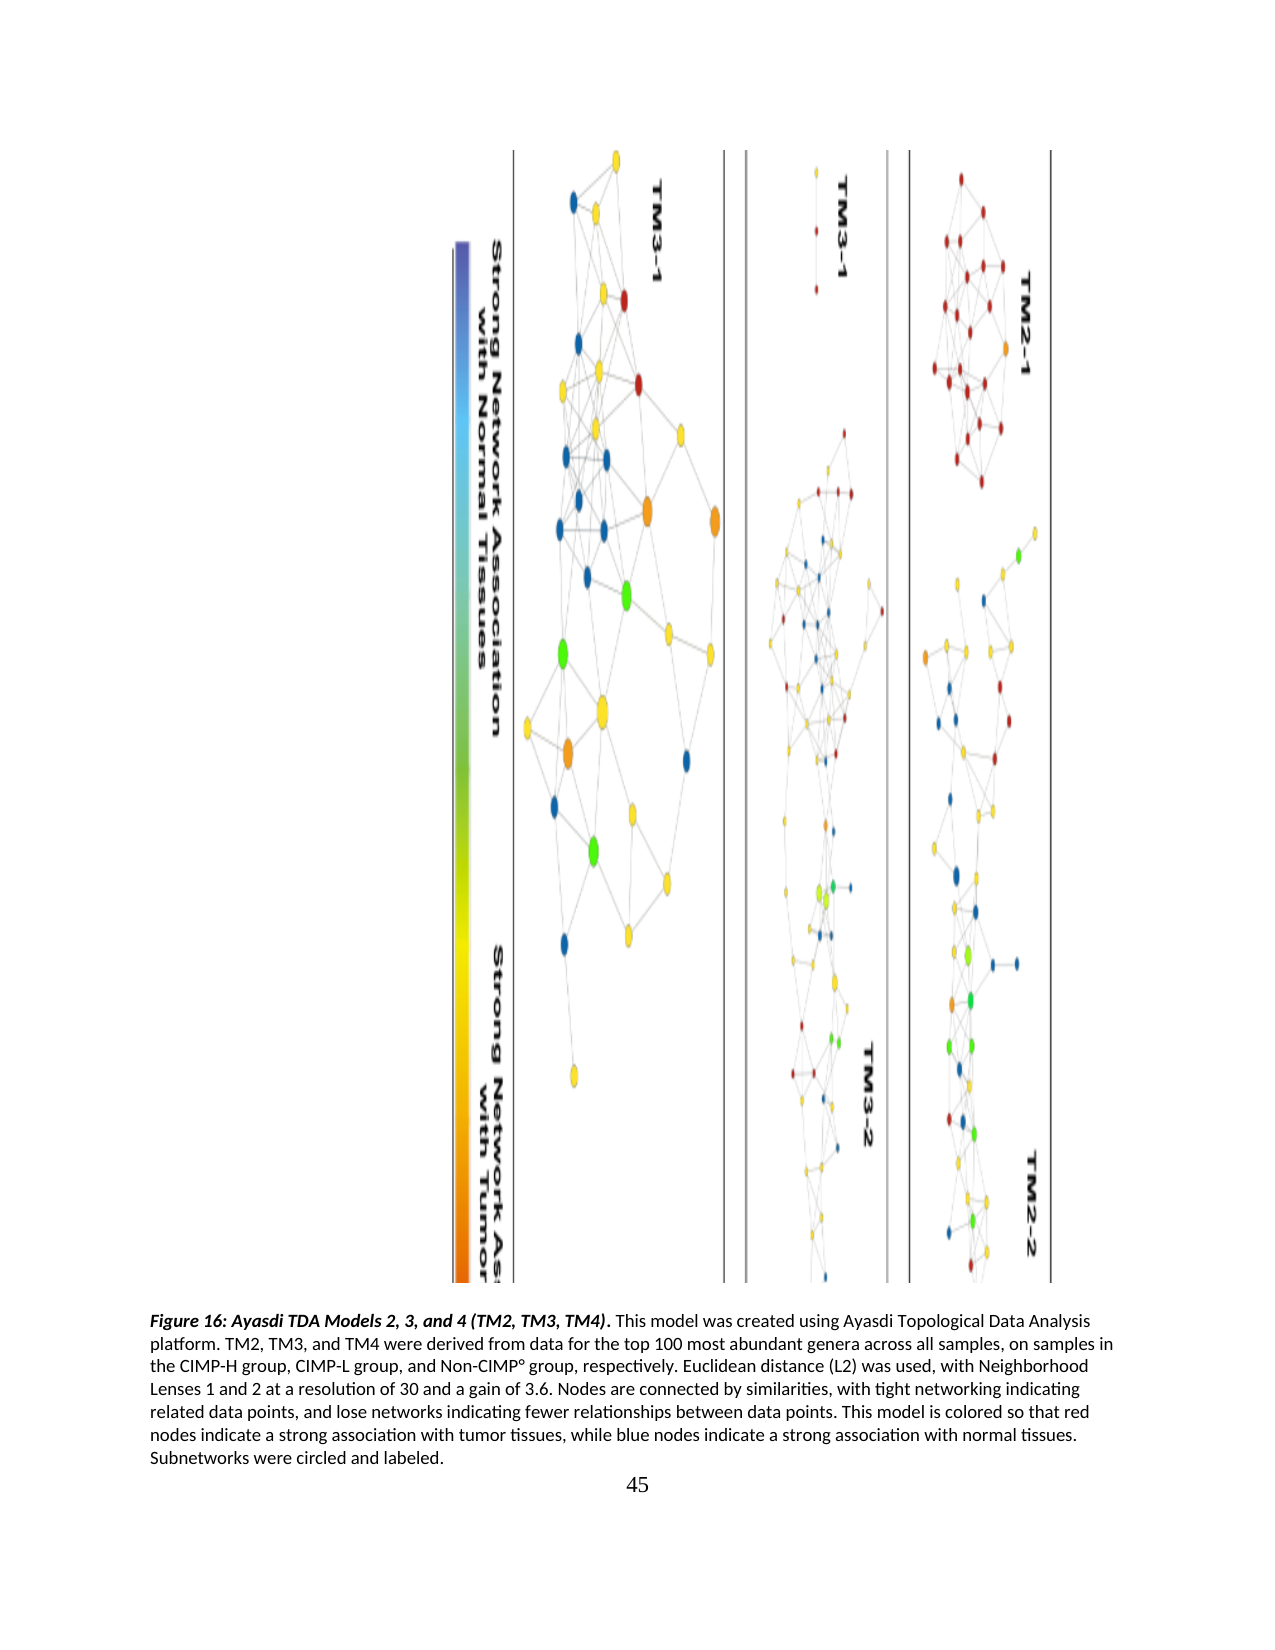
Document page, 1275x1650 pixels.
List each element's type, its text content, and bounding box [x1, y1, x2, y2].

text Figure 16: Ayasdi TDA Models 2, 3, and 4 (TM2, TM3, TM4). This model was created using Ayasdi Topological Data Analysis platform. TM2, TM3, and TM4 were derived from data for the top 100 most abundant genera across all samples, on samples in the CIMP-H group, CIMP-L group, and Non-CIMP° group, respectively. Euclidean distance (L2) was used, with Neighborhood Lenses 1 and 2 at a resolution of 30 and a gain of 3.6. Nodes are connected by similarities, with tight networking indicating related data points, and lose networks indicating fewer relationships between data points. This model is colored so that red nodes indicate a strong association with tumor tissues, while blue nodes indicate a strong association with normal tissues. Subnetworks were circled and labeled. [150, 1309, 1125, 1469]
